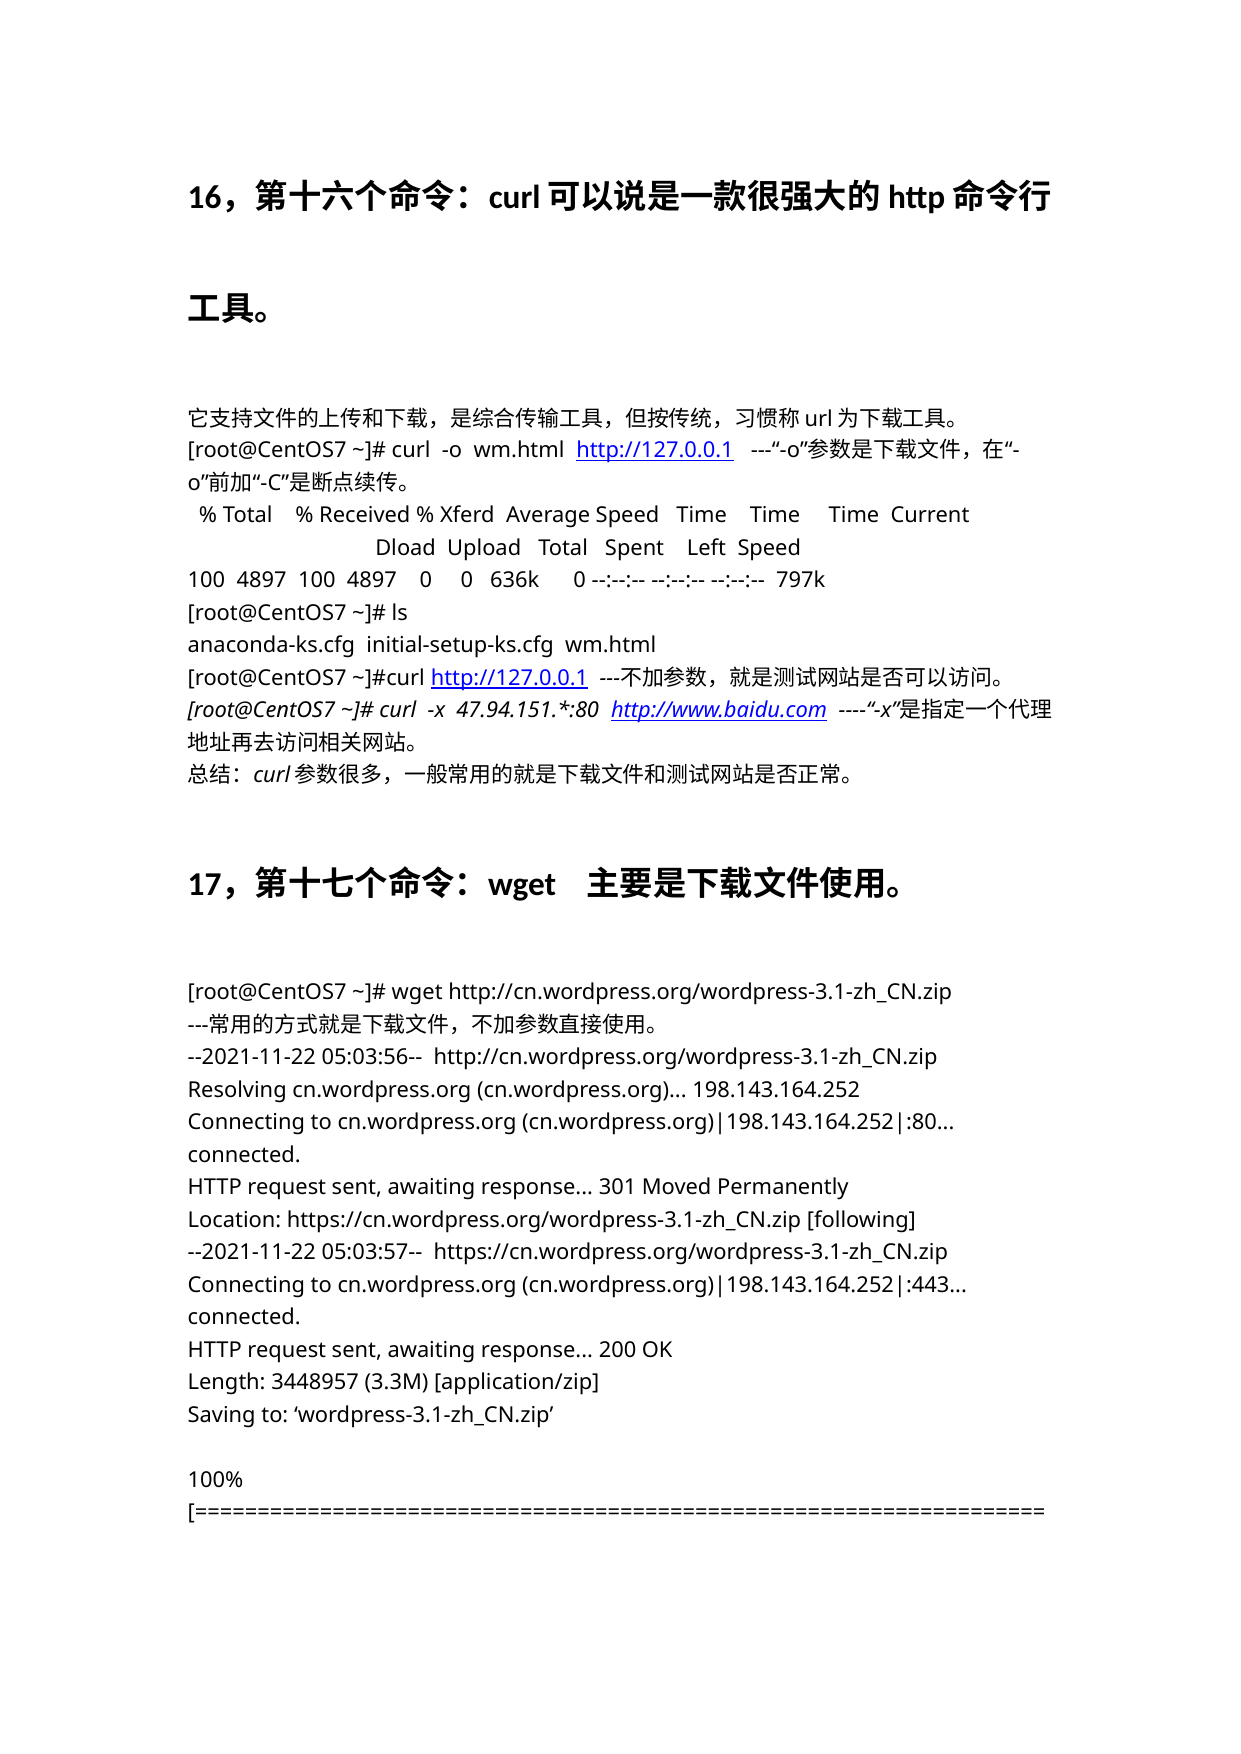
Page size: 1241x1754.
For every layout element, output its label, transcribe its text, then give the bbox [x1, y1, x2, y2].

text --2021-11-22 05:03:56-- http://cn.wordpress.org/wordpress-3.1-zh_CN.zip [187, 1040, 1053, 1072]
text Connecting to cn.wordpress.org (cn.wordpress.org)|198.143.164.252|:80... connected. [187, 1105, 1053, 1170]
text [root@CentOS7 ~]# curl -o wm.html http://127.0.0.1 ---“-o”参数是下载文件，在“-o”前加“-C”是断点续传。 [187, 433, 1053, 498]
text 100 4897 100 4897 0 0 636k 0 --:--:-- --:--:-- --:--:-- 797k [187, 563, 1053, 596]
text Saving to: ‘wordpress-3.1-zh_CN.zip’ [187, 1397, 1053, 1430]
text --2021-11-22 05:03:57-- https://cn.wordpress.org/wordpress-3.1-zh_CN.zip [187, 1235, 1053, 1267]
text [root@CentOS7 ~]#curl http://127.0.0.1 ---不加参数，就是测试网站是否可以访问。 [187, 661, 1053, 693]
text ---常用的方式就是下载文件，不加参数直接使用。 [187, 1007, 1053, 1040]
text HTTP request sent, awaiting response... 200 OK [187, 1332, 1053, 1365]
subtitle 16，第十六个命令：curl可以说是一款很强大的http命令行工具。 [187, 162, 1053, 339]
text [root@CentOS7 ~]# wget http://cn.wordpress.org/wordpress-3.1-zh_CN.zip [187, 975, 1053, 1007]
text 它支持文件的上传和下载，是综合传输工具，但按传统，习惯称url为下载工具。 [187, 401, 1053, 433]
text 总结：curl参数很多，一般常用的就是下载文件和测试网站是否正常。 [187, 758, 1053, 791]
text Connecting to cn.wordpress.org (cn.wordpress.org)|198.143.164.252|:443... connected. [187, 1267, 1053, 1332]
subtitle 17，第十七个命令：wget 主要是下载文件使用。 [187, 850, 1053, 915]
text Location: https://cn.wordpress.org/wordpress-3.1-zh_CN.zip [following] [187, 1202, 1053, 1235]
text [root@CentOS7 ~]# curl -x 47.94.151.*:80 http://www.baidu.com ----“-x”是指定一个代理地址再去访问相关网站。 [187, 693, 1053, 758]
text Dload Upload Total Spent Left Speed [187, 531, 1053, 563]
text Length: 3448957 (3.3M) [application/zip] [187, 1365, 1053, 1397]
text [187, 1462, 1053, 1527]
text Resolving cn.wordpress.org (cn.wordpress.org)... 198.143.164.252 [187, 1072, 1053, 1105]
text % Total % Received % Xferd Average Speed Time Time Time Current [187, 498, 1053, 531]
text HTTP request sent, awaiting response... 301 Moved Permanently [187, 1170, 1053, 1202]
text anaconda-ks.cfg initial-setup-ks.cfg wm.html [187, 628, 1053, 661]
text [root@CentOS7 ~]# ls [187, 596, 1053, 628]
